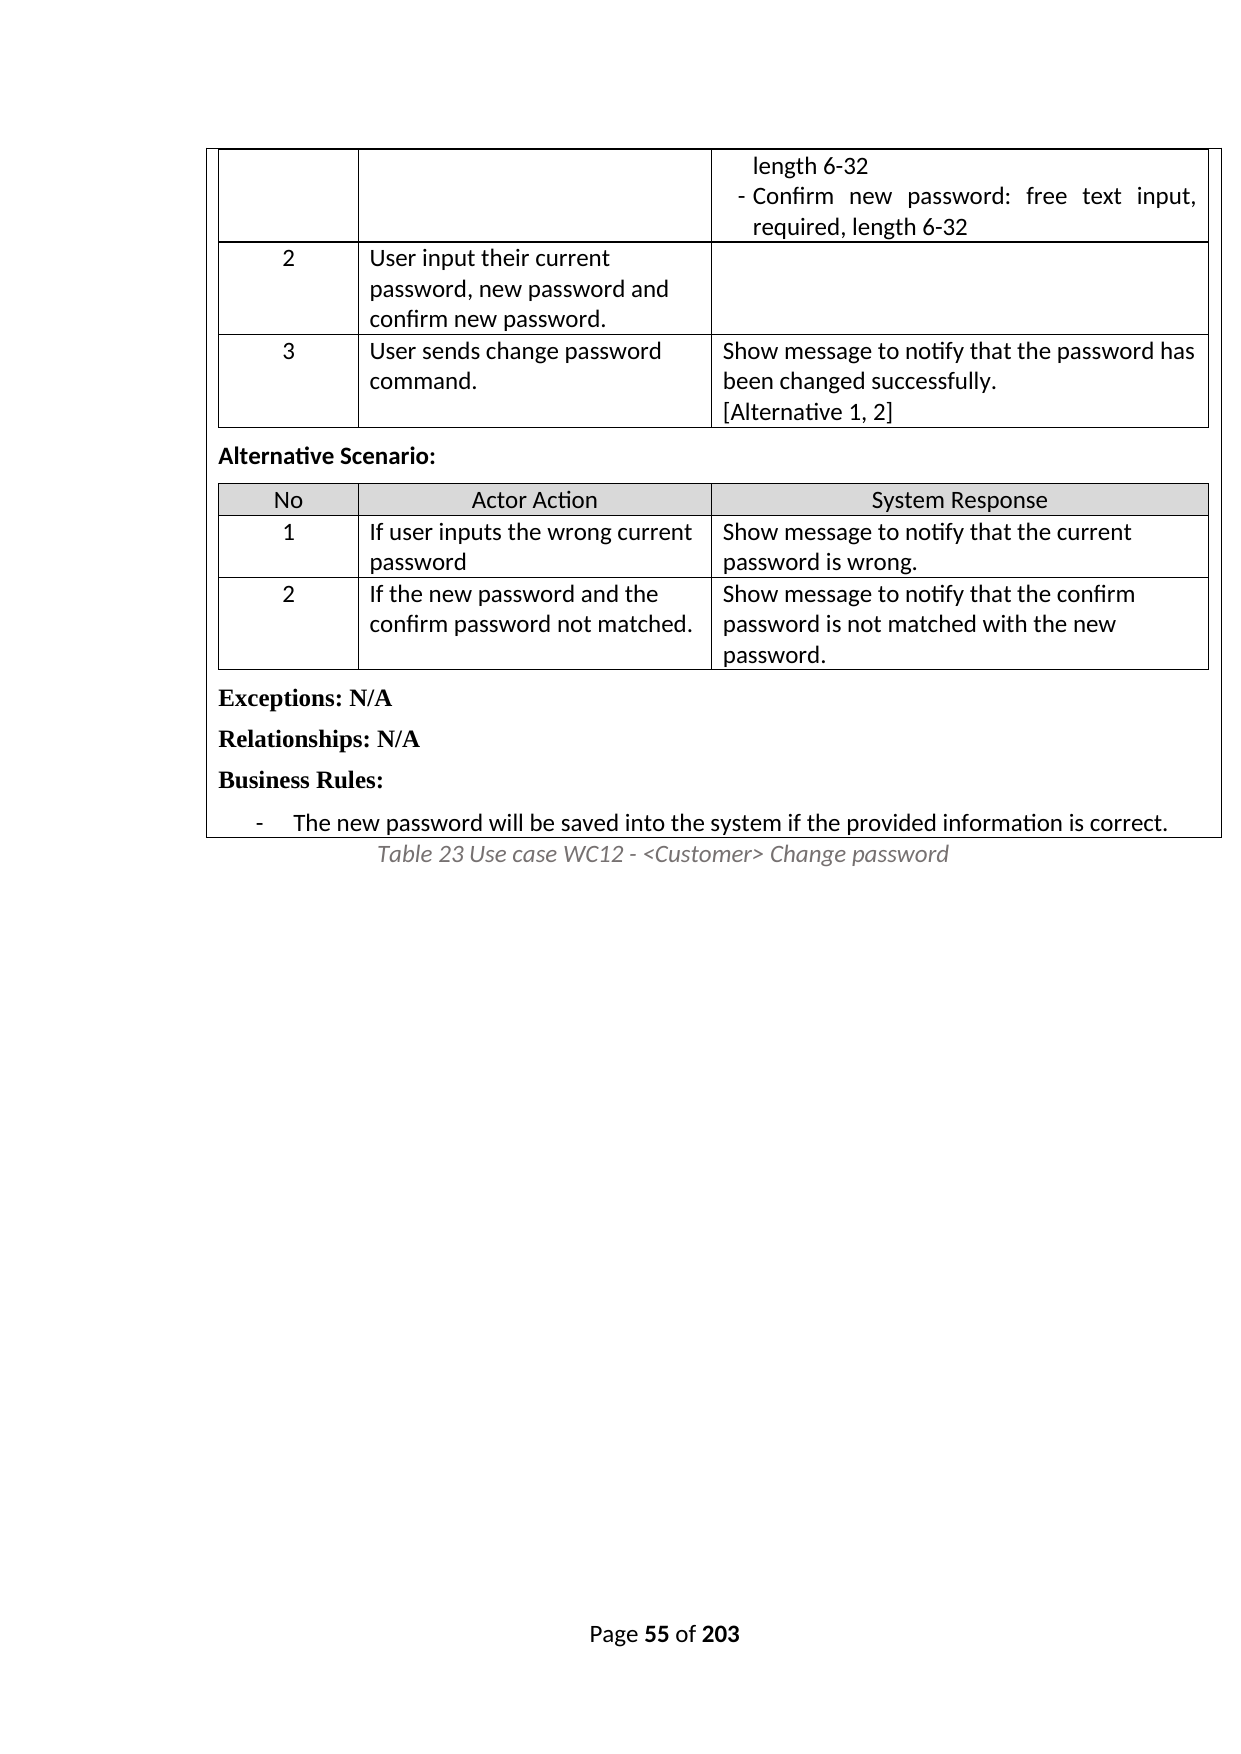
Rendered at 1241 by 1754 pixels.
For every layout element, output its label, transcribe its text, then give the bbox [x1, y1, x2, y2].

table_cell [207, 149, 1221, 837]
